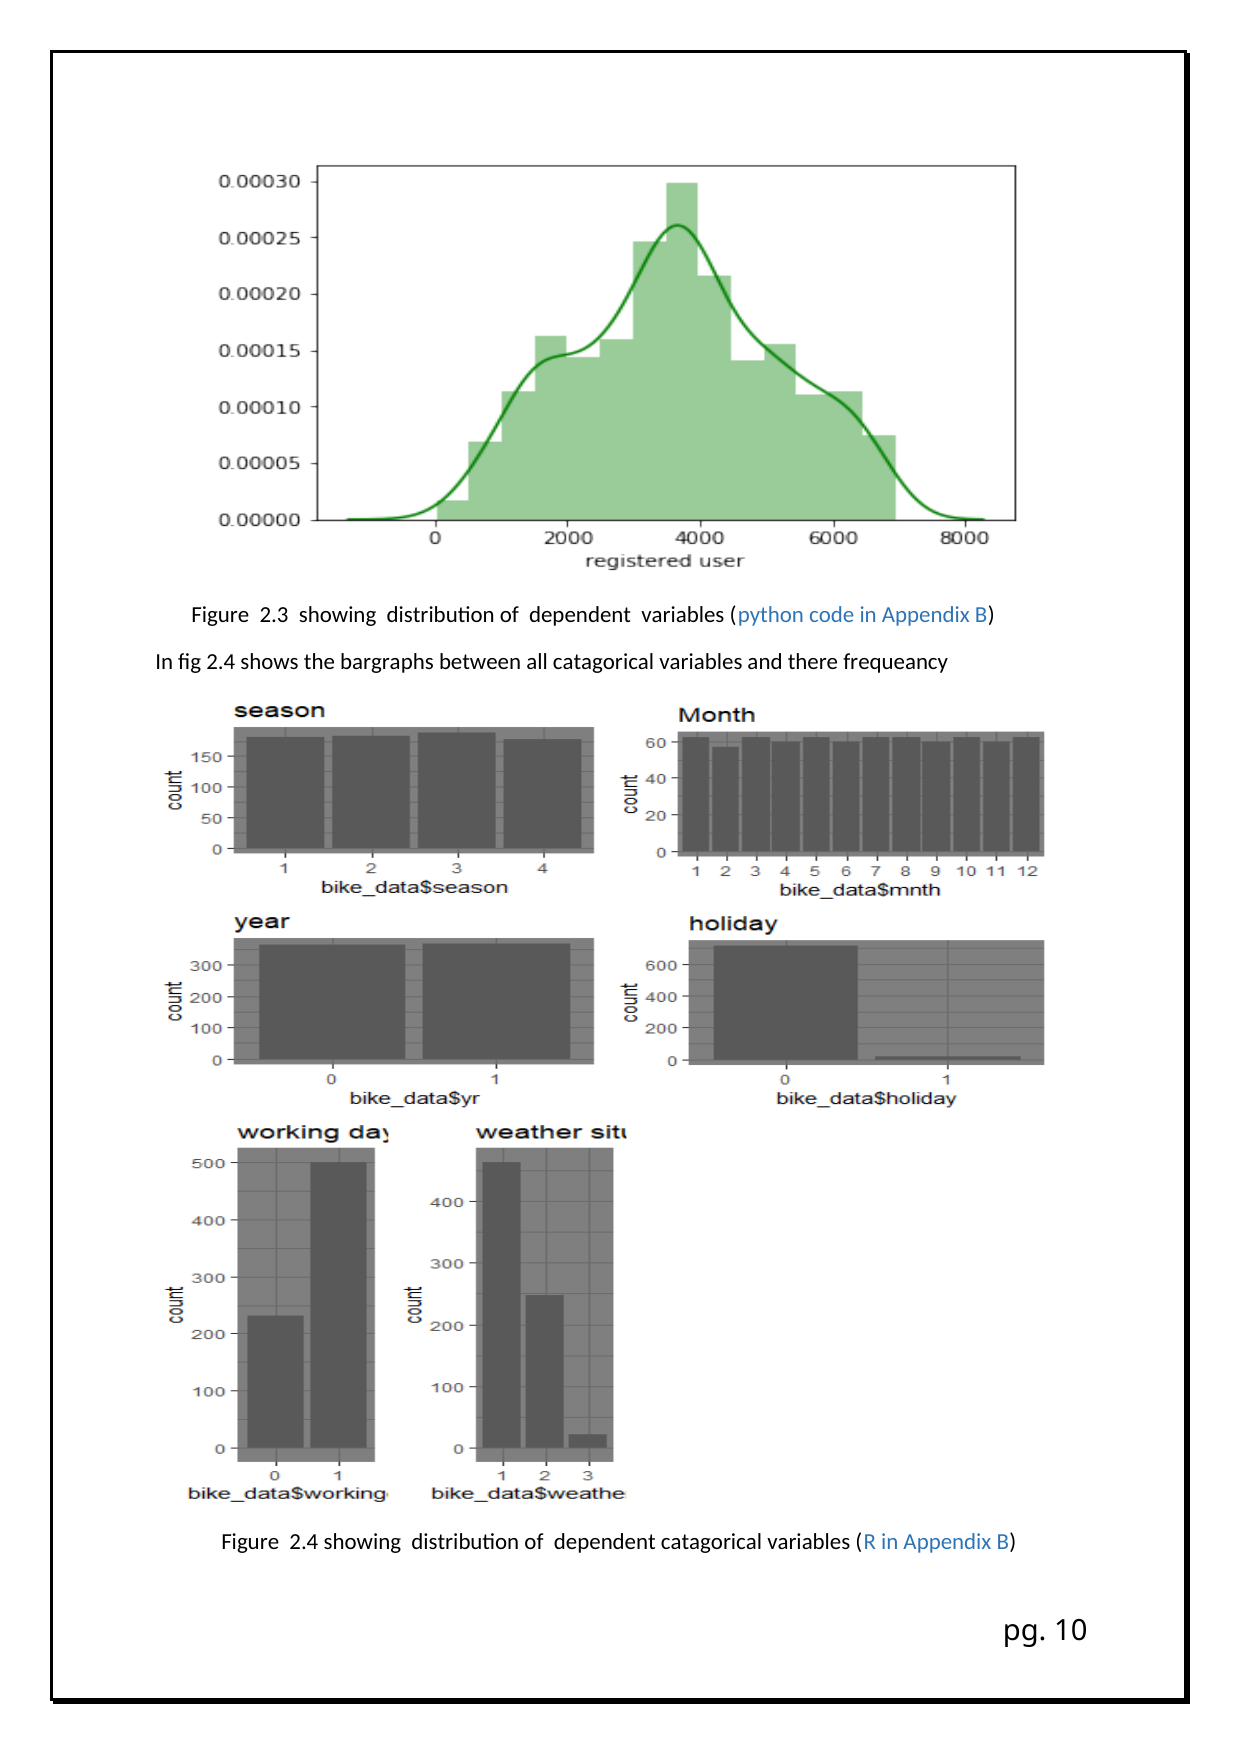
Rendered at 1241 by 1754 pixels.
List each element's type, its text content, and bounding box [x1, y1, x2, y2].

picture [150, 1116, 627, 1509]
text In fig 2.4 shows the bargraphs between all catagorical variables and there frequeancy [150, 647, 1087, 675]
text Figure 2.3 showing distribution of dependent variables (python code in Appendix B) [150, 600, 1087, 628]
picture [202, 150, 1035, 582]
text Figure 2.4 showing distribution of dependent catagorical variables (R in Appendix B) [150, 1527, 1087, 1555]
picture [150, 693, 1057, 1115]
